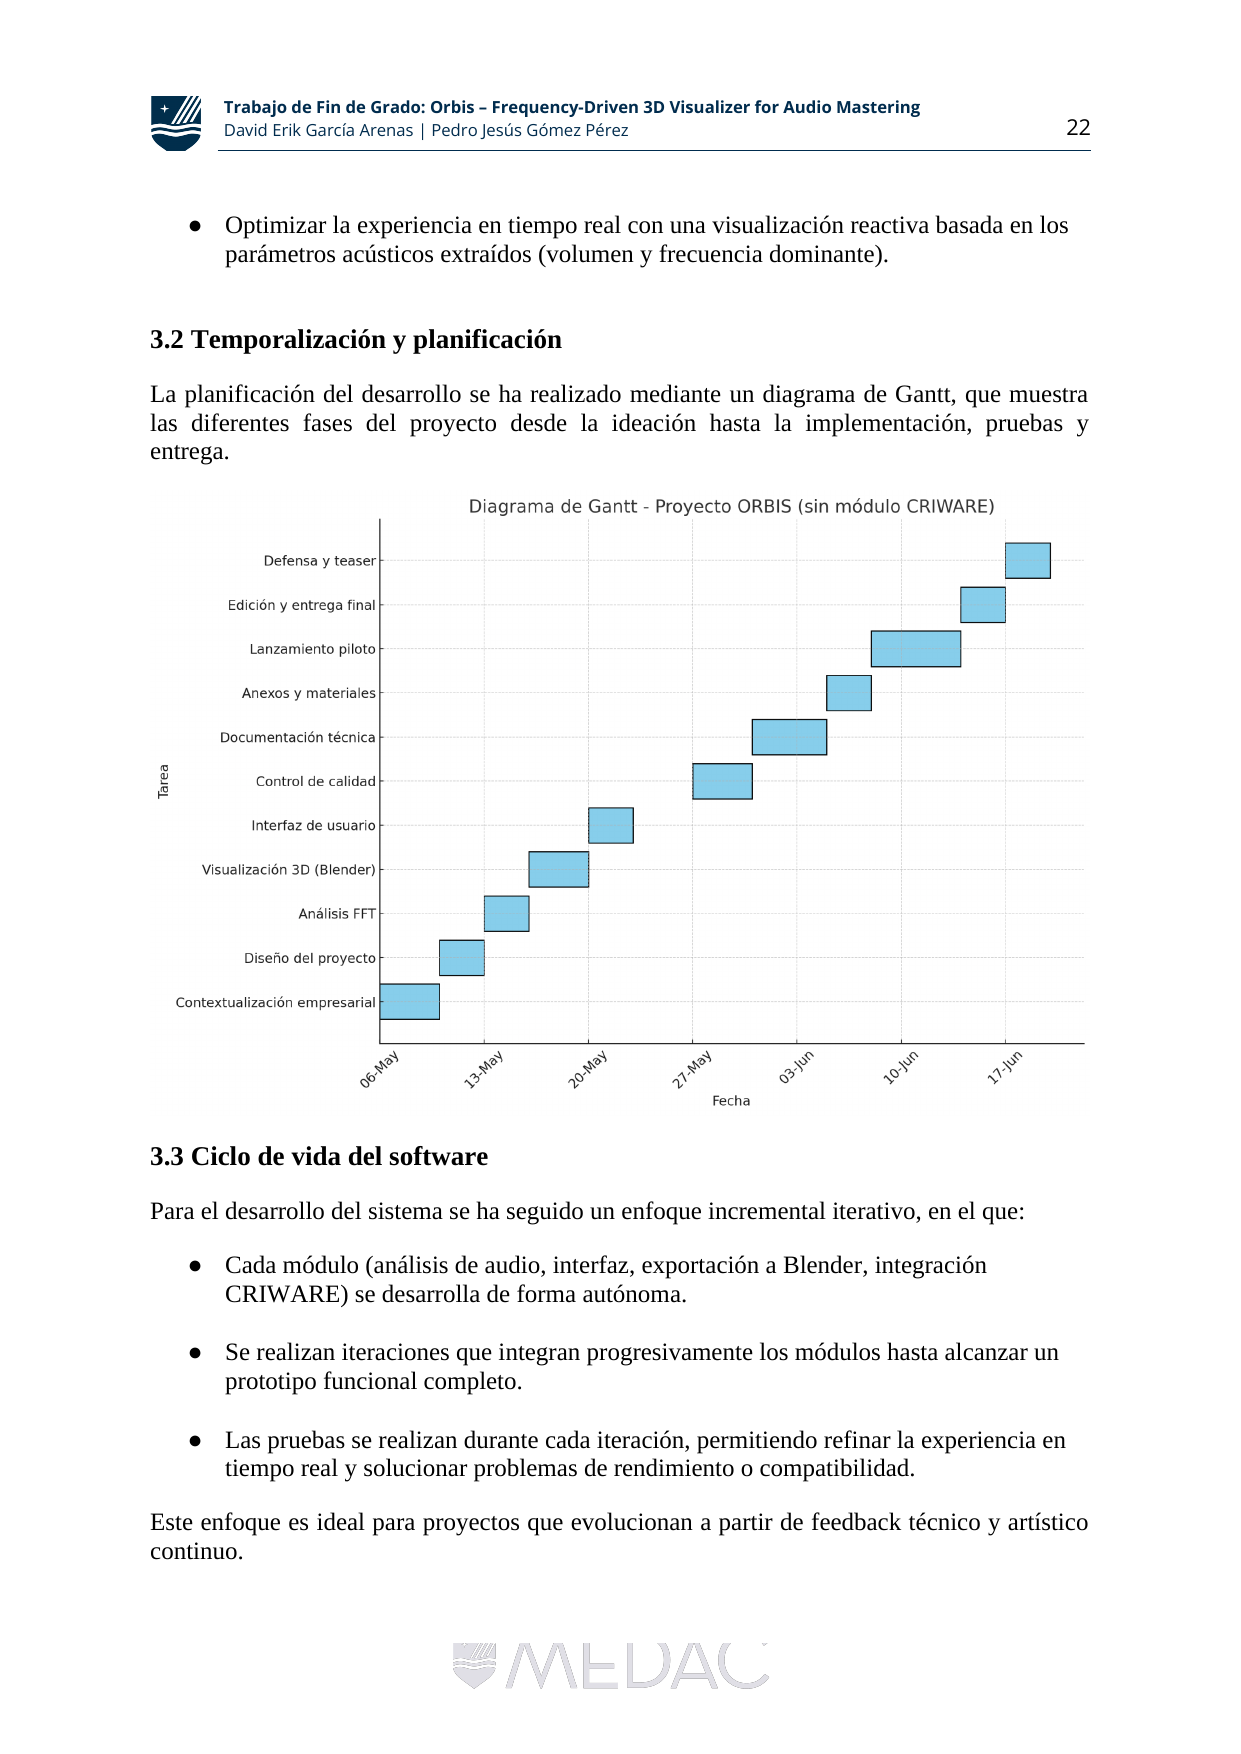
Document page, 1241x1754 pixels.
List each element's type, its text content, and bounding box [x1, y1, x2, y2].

list Se realizan iteraciones que integran progresivamente los módulos hasta alcanzar un prototipo funcional completo. [187, 1337, 1090, 1425]
subtitle 3.2 Temporalización y planificación [150, 323, 1090, 354]
text La planificación del desarrollo se ha realizado mediante un diagrama de Gantt, que muestra las diferentes fases del proyecto desde la ideación hasta la implementación, pruebas y entrega. [150, 379, 1090, 465]
picture [150, 490, 1091, 1116]
list Las pruebas se realizan durante cada iteración, permitiendo refinar la experiencia en tiempo real y solucionar problemas de rendimiento o compatibilidad. [187, 1425, 1090, 1482]
picture [428, 1643, 794, 1699]
subtitle 3.3 Ciclo de vida del software [150, 1140, 1090, 1171]
text Este enfoque es ideal para proyectos que evolucionan a partir de feedback técnico y artístico continuo. [150, 1507, 1090, 1565]
text Para el desarrollo del sistema se ha seguido un enfoque incremental iterativo, en el que: [150, 1196, 1090, 1225]
picture [138, 79, 209, 173]
list Cada módulo (análisis de audio, interfaz, exportación a Blender, integración CRIWARE) se desarrolla de forma autónoma. [187, 1250, 1090, 1337]
list Optimizar la experiencia en tiempo real con una visualización reactiva basada en los parámetros acústicos extraídos (volumen y frecuencia dominante). [187, 211, 1090, 298]
